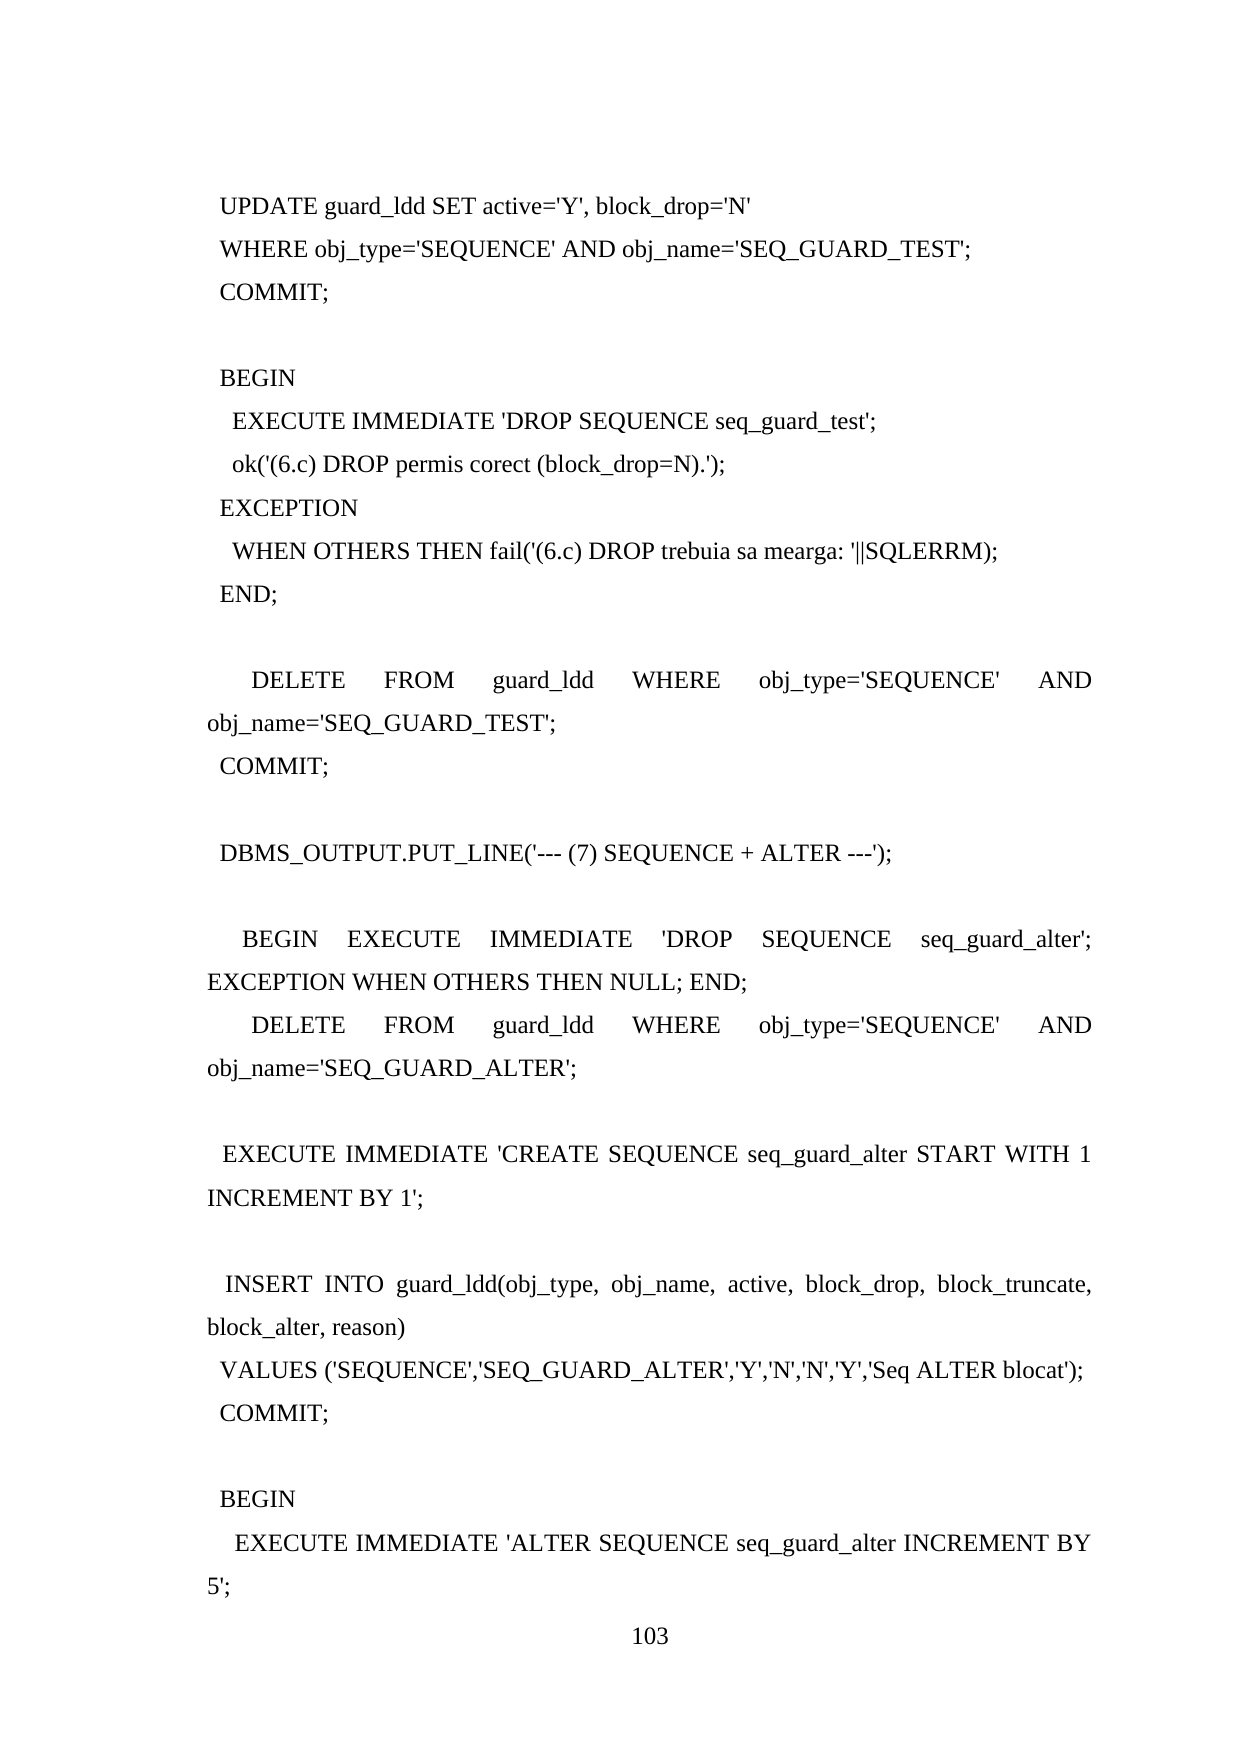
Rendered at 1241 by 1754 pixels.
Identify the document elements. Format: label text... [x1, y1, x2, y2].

text EXECUTE IMMEDIATE 'ALTER SEQUENCE seq_guard_alter INCREMENT BY 5'; [207, 1528, 1092, 1599]
text EXECUTE IMMEDIATE 'CREATE SEQUENCE seq_guard_alter START WITH 1 INCREMENT BY 1'; [207, 1139, 1092, 1211]
text DELETE FROM guard_ldd WHERE obj_type='SEQUENCE' AND obj_name='SEQ_GUARD_TEST'; [207, 665, 1092, 737]
text EXCEPTION [207, 493, 1092, 521]
text ok('(6.c) DROP permis corect (block_drop=N).'); [207, 449, 1092, 478]
text WHEN OTHERS THEN fail('(6.c) DROP trebuia sa mearga: '||SQLERRM); [207, 536, 1092, 564]
text BEGIN [207, 1484, 1092, 1513]
text DBMS_OUTPUT.PUT_LINE('--- (7) SEQUENCE + ALTER ---'); [207, 838, 1092, 866]
text DELETE FROM guard_ldd WHERE obj_type='SEQUENCE' AND obj_name='SEQ_GUARD_ALTER'; [207, 1010, 1092, 1082]
text EXECUTE IMMEDIATE 'DROP SEQUENCE seq_guard_test'; [207, 406, 1092, 435]
text COMMIT; [207, 751, 1092, 780]
text VALUES ('SEQUENCE','SEQ_GUARD_ALTER','Y','N','N','Y','Seq ALTER blocat'); [207, 1355, 1092, 1384]
text COMMIT; [207, 277, 1092, 306]
text BEGIN [207, 363, 1092, 392]
text BEGIN EXECUTE IMMEDIATE 'DROP SEQUENCE seq_guard_alter'; EXCEPTION WHEN OTHERS THEN NULL; END; [207, 924, 1092, 996]
text UPDATE guard_ldd SET active='Y', block_drop='N' [207, 191, 1092, 219]
text INSERT INTO guard_ldd(obj_type, obj_name, active, block_drop, block_truncate, block_alter, reason) [207, 1269, 1092, 1341]
text WHERE obj_type='SEQUENCE' AND obj_name='SEQ_GUARD_TEST'; [207, 234, 1092, 263]
text END; [207, 579, 1092, 608]
text COMMIT; [207, 1398, 1092, 1427]
